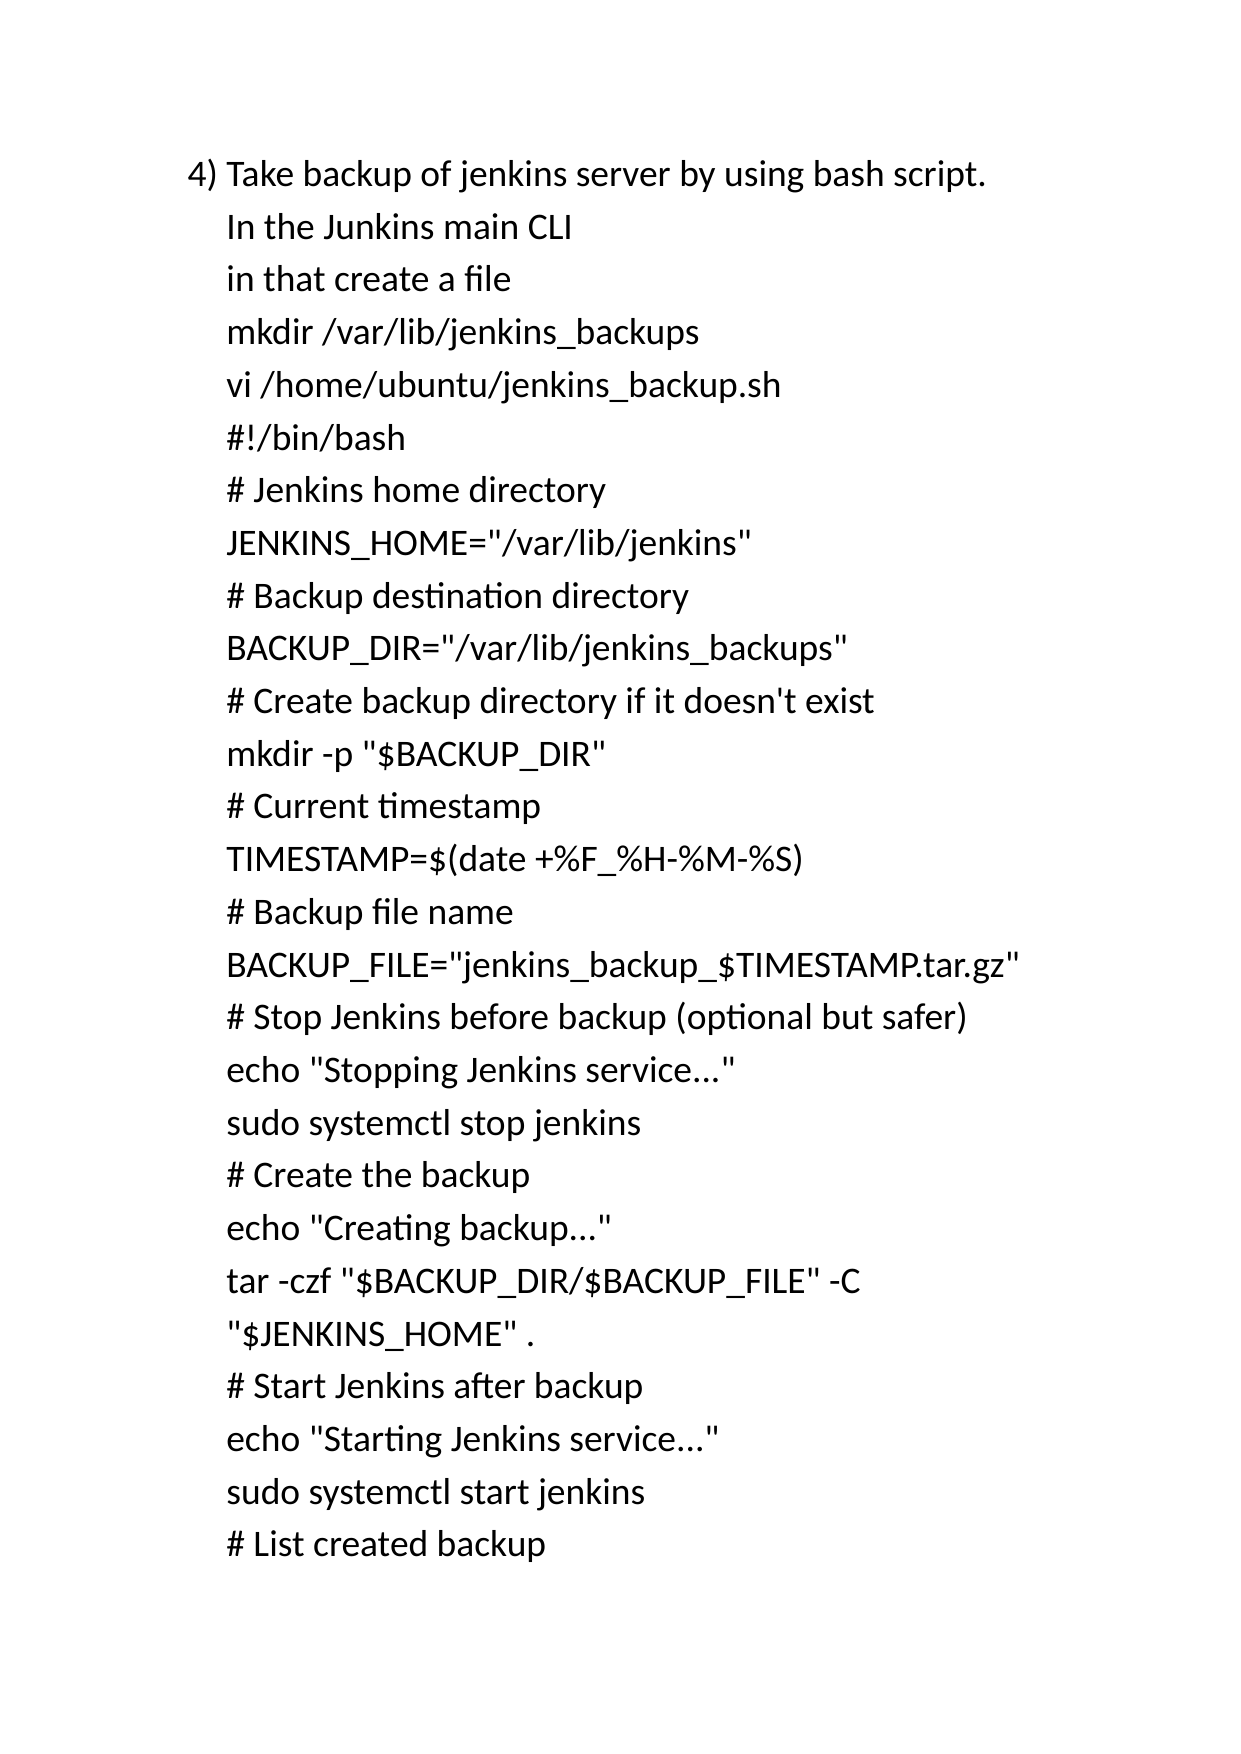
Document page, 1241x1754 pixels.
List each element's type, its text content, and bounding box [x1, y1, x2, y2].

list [226, 203, 1090, 1566]
list Take backup of jenkins server by using bash script. [187, 150, 1090, 196]
